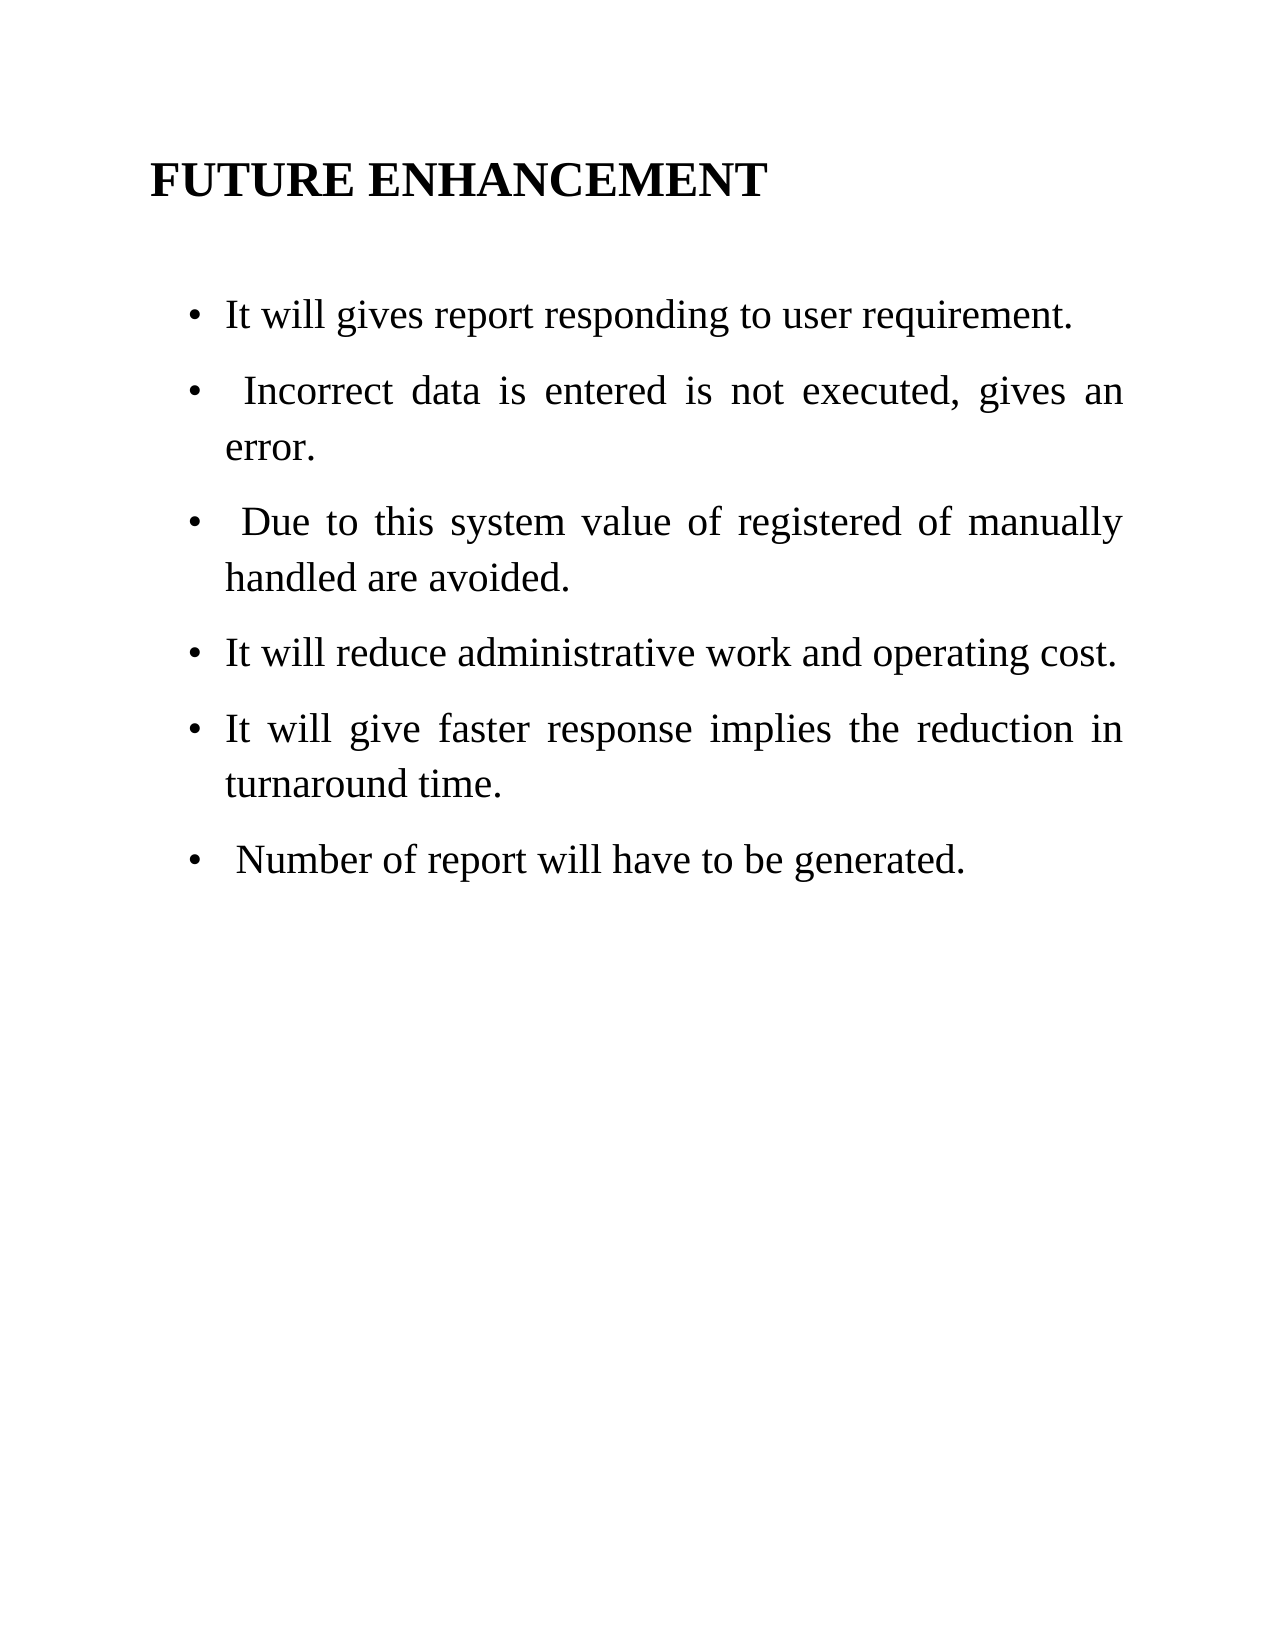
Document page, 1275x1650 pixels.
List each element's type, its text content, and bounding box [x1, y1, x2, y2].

list It will give faster response implies the reduction in turnaround time. [187, 704, 1125, 807]
list It will reduce administrative work and operating cost. [187, 628, 1125, 676]
text FUTURE ENHANCEMENT [150, 150, 1125, 207]
list Due to this system value of registered of manually handled are avoided. [187, 497, 1125, 600]
list Incorrect data is entered is not executed, gives an error. [187, 366, 1125, 469]
list It will gives report responding to user requirement. [187, 290, 1125, 338]
list Number of report will have to be generated. [187, 835, 1125, 883]
